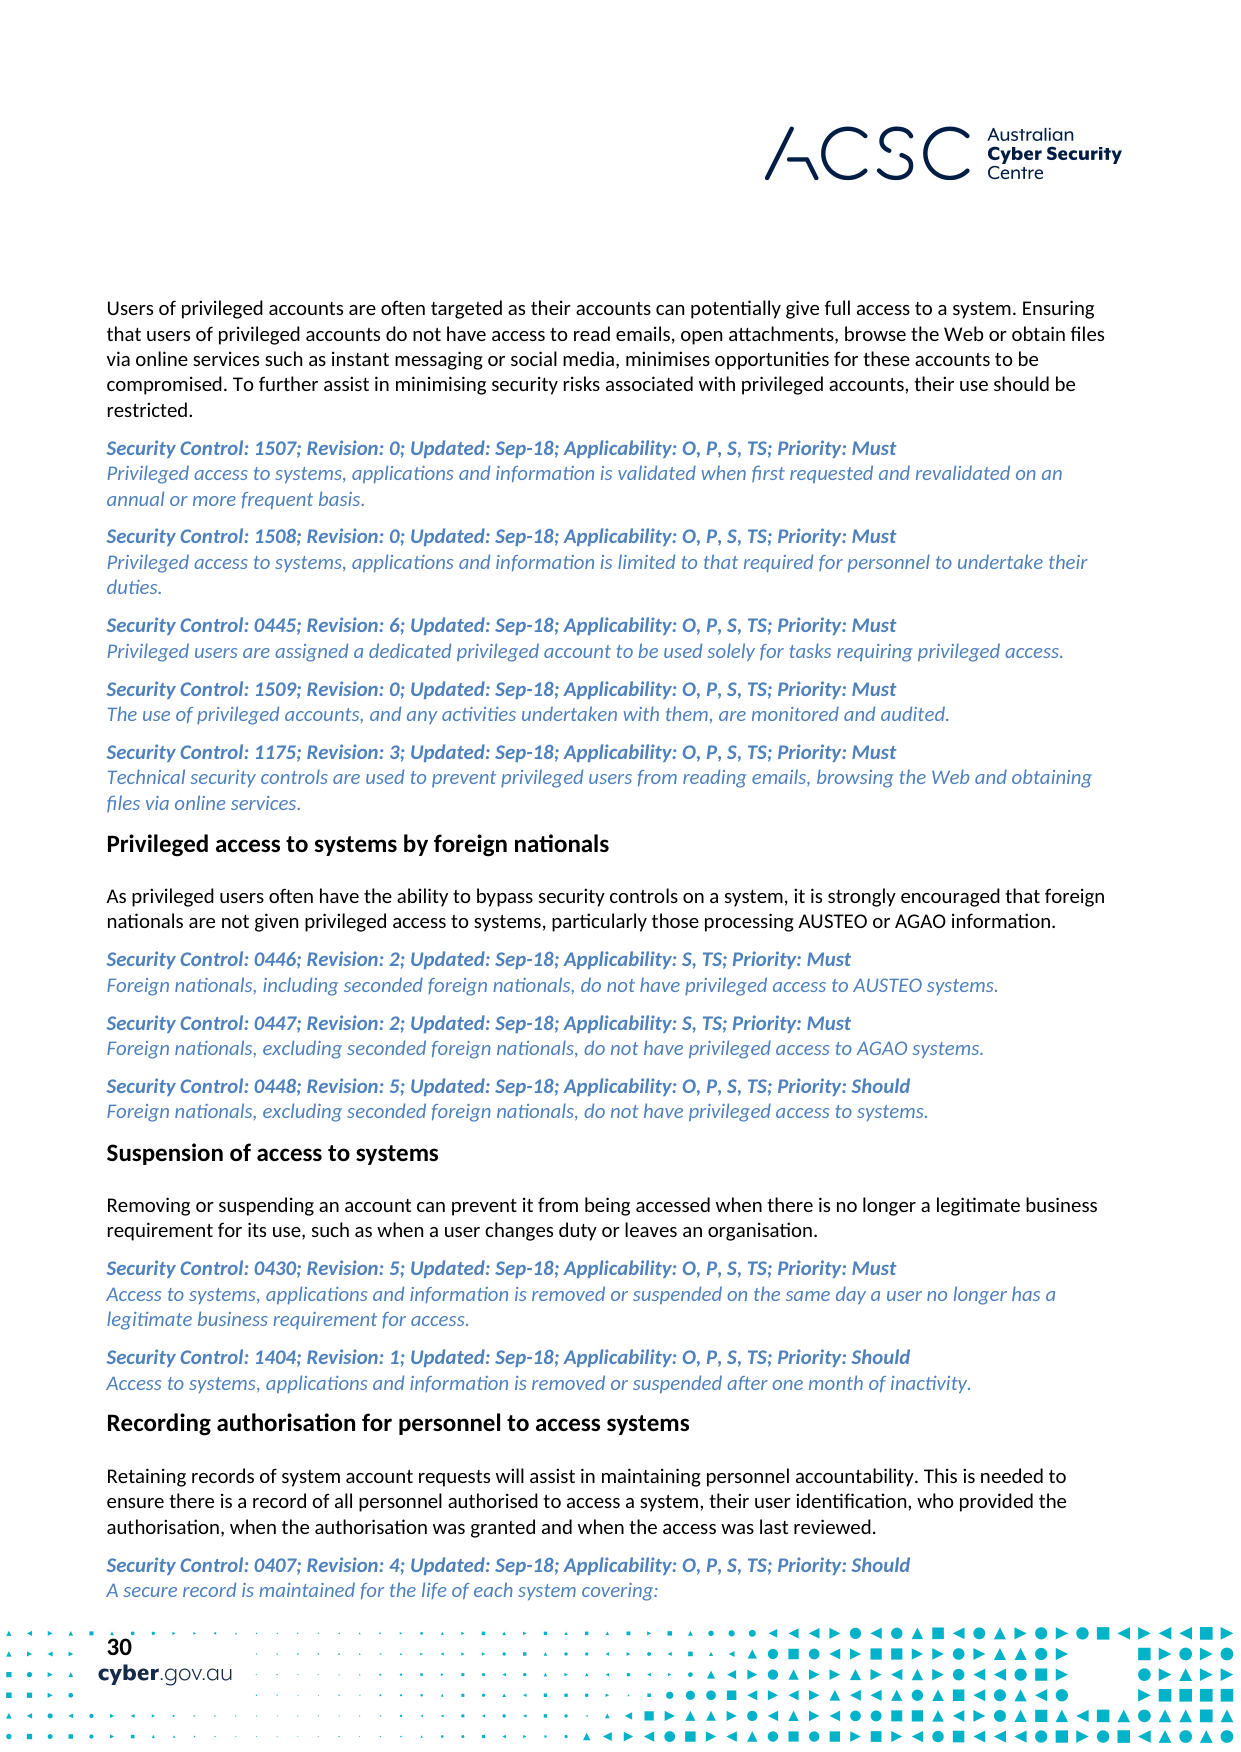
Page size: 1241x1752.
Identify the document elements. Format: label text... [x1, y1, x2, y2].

subtitle Recording authorisation for personnel to access systems [106, 1408, 1122, 1438]
text Security Control: 0445; Revision: 6; Updated: Sep-18; Applicability: O, P, S, TS; Priority: Must Privileged users are assigned a dedicated privileged account to be used solely for tasks requiring privileged access. [106, 612, 1122, 663]
text Security Control: 1509; Revision: 0; Updated: Sep-18; Applicability: O, P, S, TS; Priority: Must The use of privileged accounts, and any activities undertaken with them, are monitored and audited. [106, 676, 1122, 727]
picture [0, 0, 1240, 317]
text Security Control: 1175; Revision: 3; Updated: Sep-18; Applicability: O, P, S, TS; Priority: Must Technical security controls are used to prevent privileged users from reading emails, browsing the Web and obtaining files via online services. [106, 739, 1122, 815]
subtitle Suspension of access to systems [106, 1137, 1122, 1167]
picture [0, 1624, 1237, 1747]
text Security Control: 0430; Revision: 5; Updated: Sep-18; Applicability: O, P, S, TS; Priority: Must Access to systems, applications and information is removed or suspended on the same day a user no longer has a legitimate business requirement for access. [106, 1256, 1122, 1332]
text Security Control: 1404; Revision: 1; Updated: Sep-18; Applicability: O, P, S, TS; Priority: Should Access to systems, applications and information is removed or suspended after one month of inactivity. [106, 1344, 1122, 1395]
text As privileged users often have the ability to bypass security controls on a system, it is strongly encouraged that foreign nationals are not given privileged access to systems, particularly those processing AUSTEO or AGAO information. [106, 883, 1122, 934]
text Retaining records of system account requests will assist in maintaining personnel accountability. This is needed to ensure there is a record of all personnel authorised to access a system, their user identification, who provided the authorisation, when the authorisation was granted and when the access was last reviewed. [106, 1463, 1122, 1539]
subtitle Privileged access to systems by foreign nationals [106, 828, 1122, 858]
text Security Control: 0448; Revision: 5; Updated: Sep-18; Applicability: O, P, S, TS; Priority: Should Foreign nationals, excluding seconded foreign nationals, do not have privileged access to systems. [106, 1073, 1122, 1124]
text Users of privileged accounts are often targeted as their accounts can potentially give full access to a system. Ensuring that users of privileged accounts do not have access to read emails, open attachments, browse the Web or obtain files via online services such as instant messaging or social media, minimises opportunities for these accounts to be compromised. To further assist in minimising security risks associated with privileged accounts, their use should be restricted. [106, 295, 1122, 422]
text Security Control: 0446; Revision: 2; Updated: Sep-18; Applicability: S, TS; Priority: Must Foreign nationals, including seconded foreign nationals, do not have privileged access to AUSTEO systems. [106, 947, 1122, 997]
text Removing or suspending an account can prevent it from being accessed when there is no longer a legitimate business requirement for its use, such as when a user changes duty or leaves an organisation. [106, 1192, 1122, 1243]
text Security Control: 0407; Revision: 4; Updated: Sep-18; Applicability: O, P, S, TS; Priority: Should A secure record is maintained for the life of each system covering: [106, 1552, 1122, 1603]
text Security Control: 1507; Revision: 0; Updated: Sep-18; Applicability: O, P, S, TS; Priority: Must Privileged access to systems, applications and information is validated when first requested and revalidated on an annual or more frequent basis. [106, 435, 1122, 511]
text Security Control: 0447; Revision: 2; Updated: Sep-18; Applicability: S, TS; Priority: Must Foreign nationals, excluding seconded foreign nationals, do not have privileged access to AGAO systems. [106, 1010, 1122, 1061]
text Security Control: 1508; Revision: 0; Updated: Sep-18; Applicability: O, P, S, TS; Priority: Must Privileged access to systems, applications and information is limited to that required for personnel to undertake their duties. [106, 524, 1122, 600]
